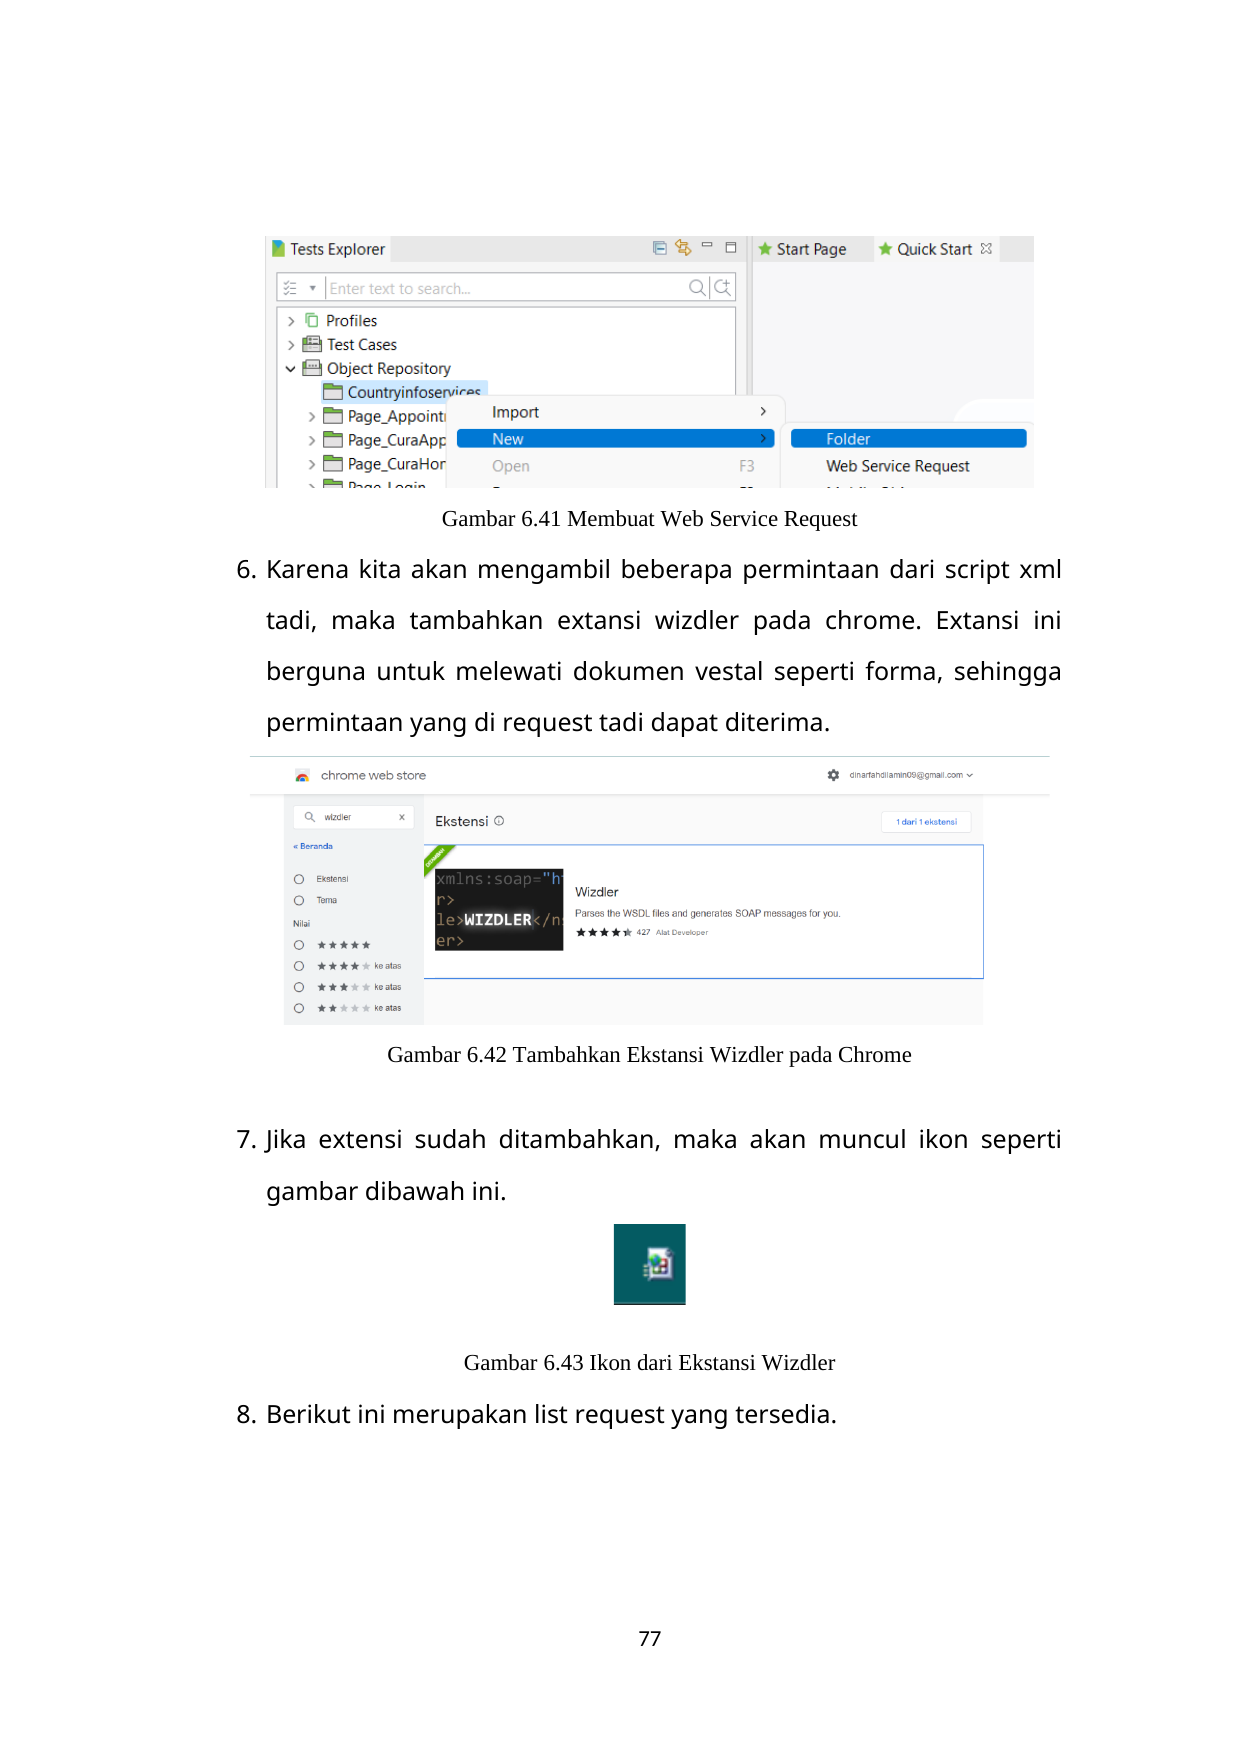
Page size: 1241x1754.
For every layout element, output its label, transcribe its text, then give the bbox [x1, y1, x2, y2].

text Gambar 6. Membuat Web Service Request [236, 505, 1063, 531]
list Karena kita akan mengambil beberapa permintaan dari script xml tadi, maka tambahkan extansi wizdler pada chrome. Extansi ini berguna untuk melewati dokumen vestal seperti forma, sehingga permintaan yang di request tadi dapat diterima. [236, 552, 1063, 739]
list Jika extensi sudah ditambahkan, maka akan muncul ikon seperti gambar dibawah ini. [236, 1122, 1063, 1207]
picture [265, 236, 1034, 488]
text Gambar 6. Tambahkan Ekstansi Wizdler pada Chrome [236, 1041, 1063, 1067]
picture [613, 1224, 686, 1305]
picture [249, 756, 1050, 1025]
list Berikut ini merupakan list request yang tersedia. [236, 1397, 1063, 1431]
